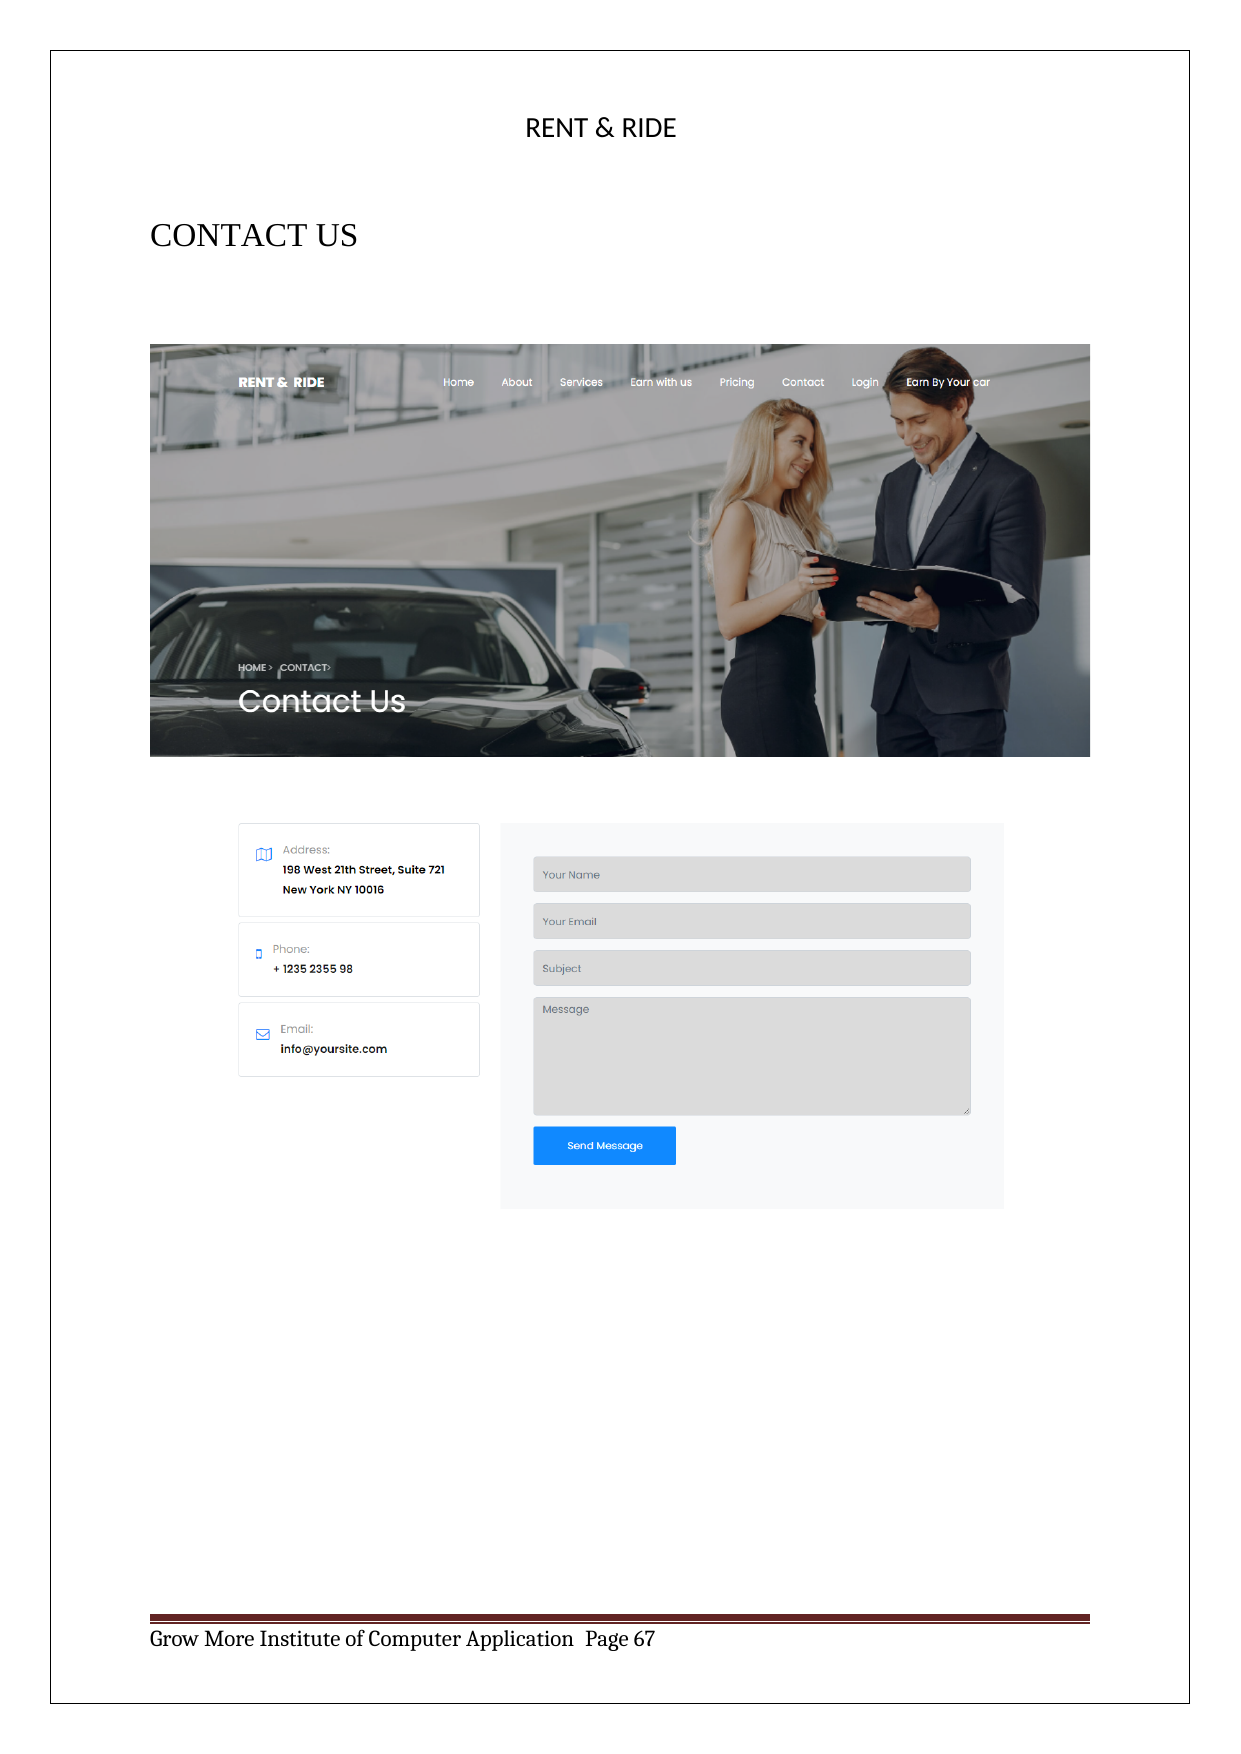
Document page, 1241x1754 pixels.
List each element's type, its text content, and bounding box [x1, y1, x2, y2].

text CONTACT US [150, 215, 1090, 253]
picture [150, 344, 1091, 1262]
